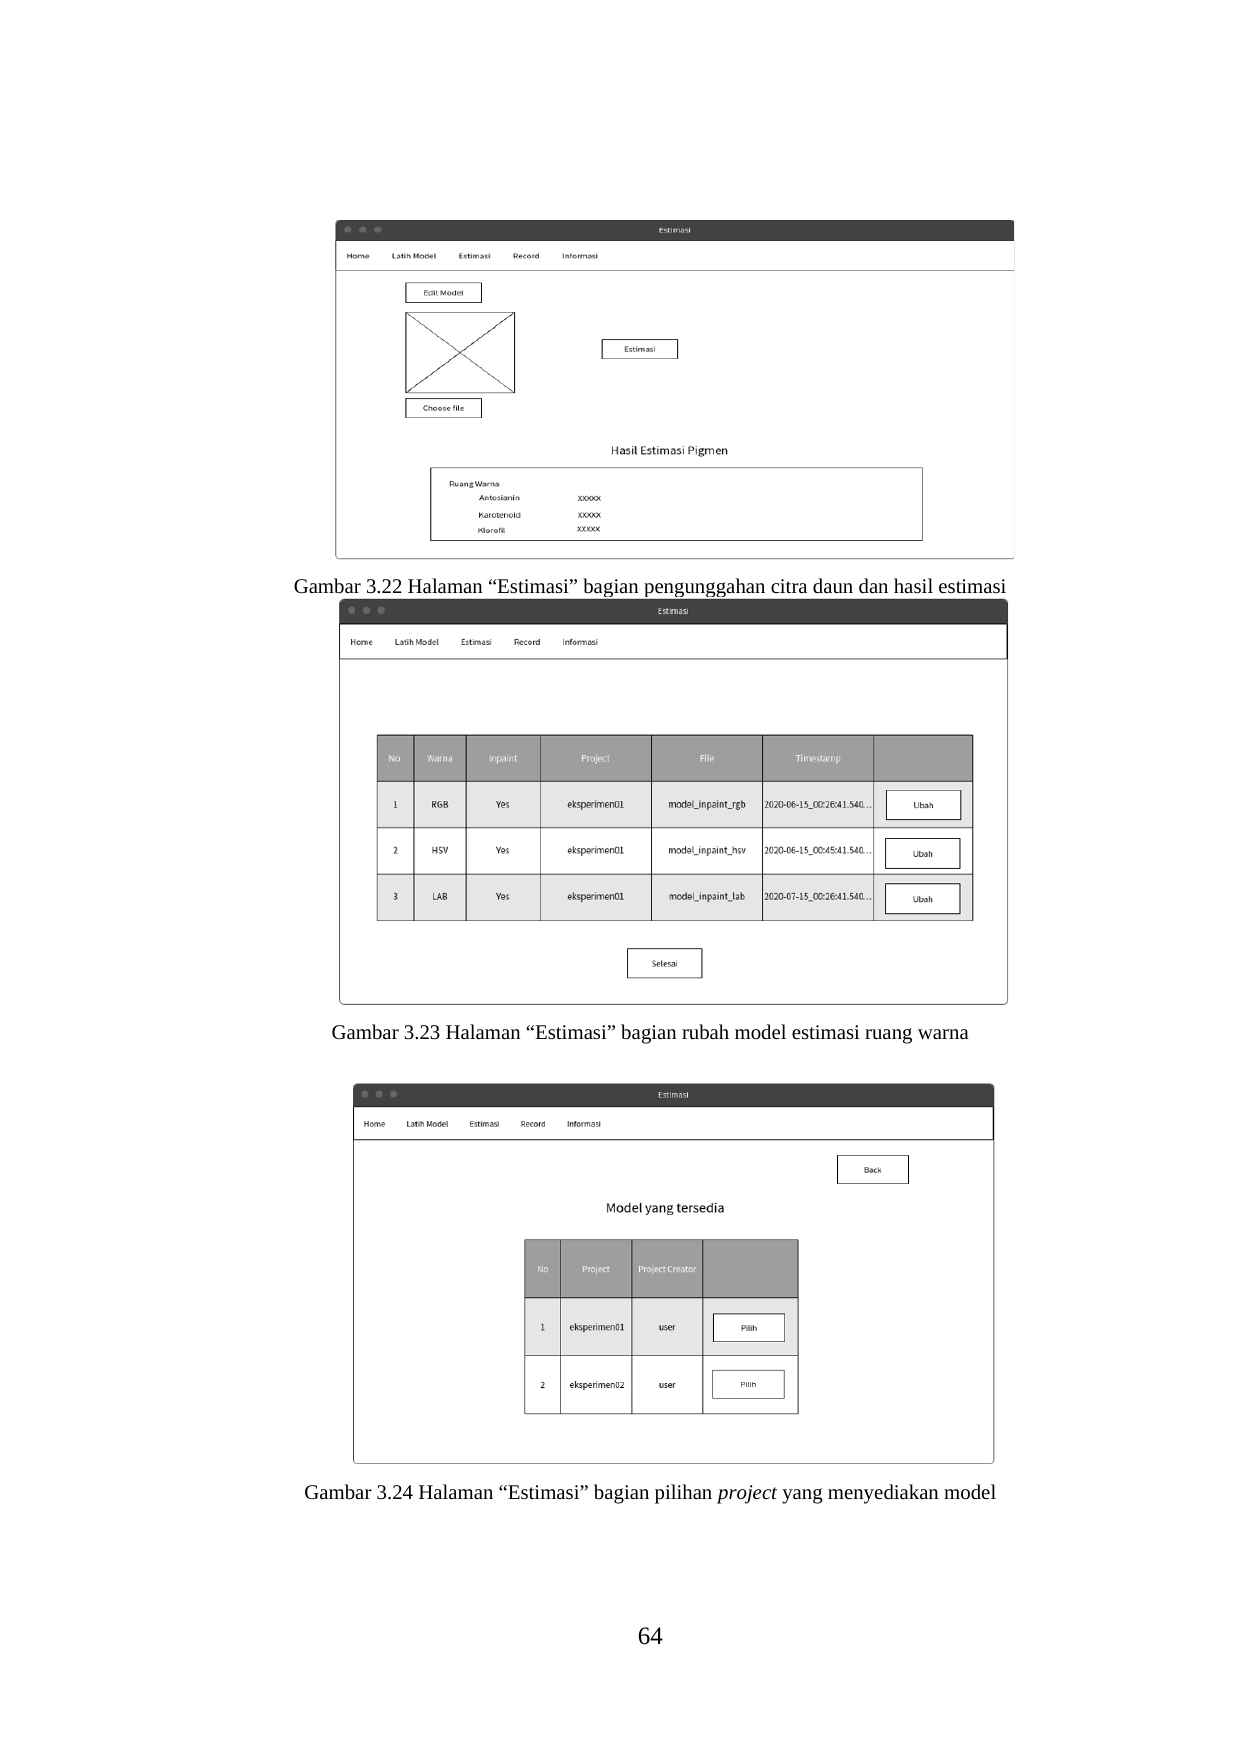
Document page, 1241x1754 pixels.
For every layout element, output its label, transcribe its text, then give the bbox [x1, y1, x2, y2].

picture [338, 597, 1009, 1006]
picture [350, 1080, 997, 1466]
picture [332, 220, 1015, 560]
text Gambar 3.24 Halaman “Estimasi” bagian pilihan project yang menyediakan model [237, 1480, 1063, 1504]
text Gambar 3.22 Halaman “Estimasi” bagian pengunggahan citra daun dan hasil estimasi [237, 573, 1063, 598]
text Gambar 3.23 Halaman “Estimasi” bagian rubah model estimasi ruang warna [237, 1020, 1063, 1044]
